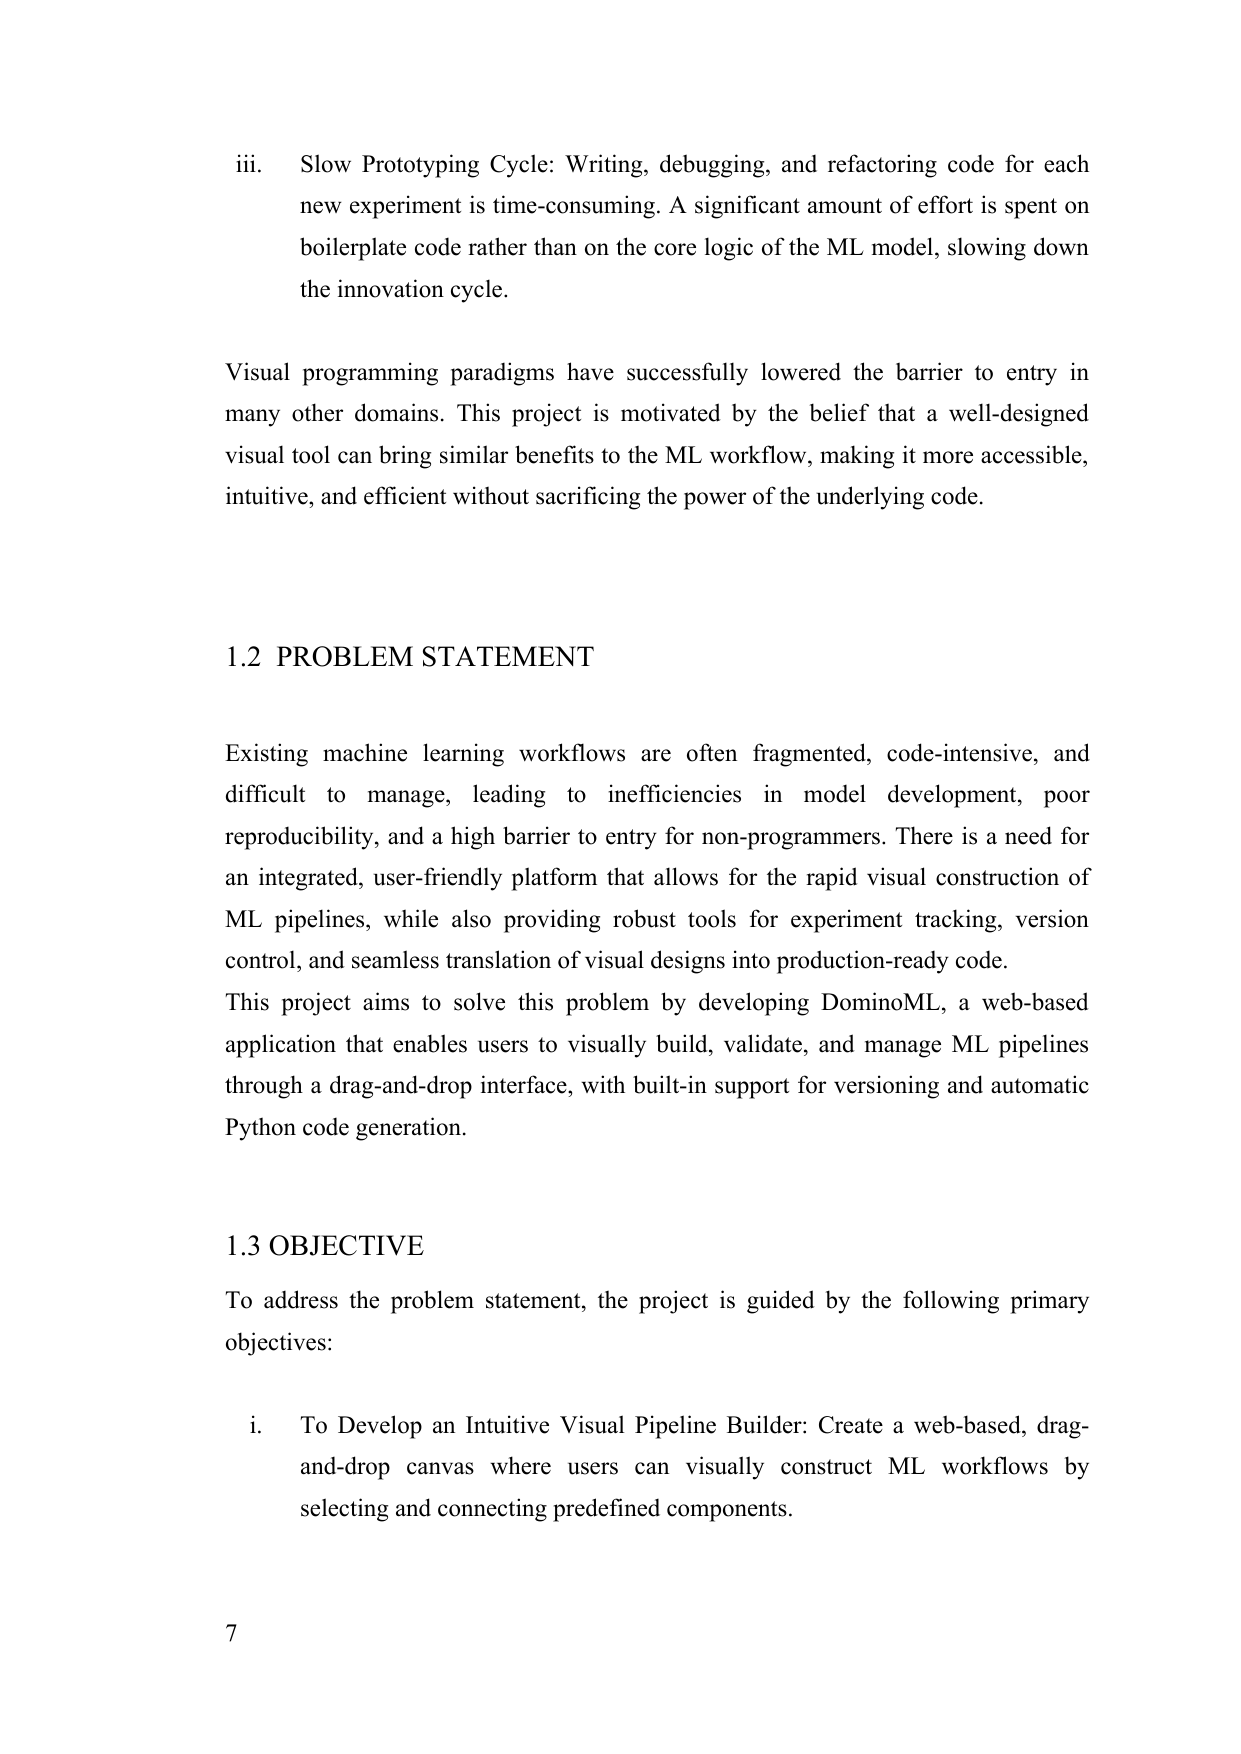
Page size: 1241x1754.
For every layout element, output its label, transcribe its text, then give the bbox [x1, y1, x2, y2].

list To Develop an Intuitive Visual Pipeline Builder: Create a web-based, drag-and-drop canvas where users can visually construct ML workflows by selecting and connecting predefined components. [262, 1411, 1090, 1522]
text Visual programming paradigms have successfully lowered the barrier to entry in many other domains. This project is motivated by the belief that a well-designed visual tool can bring similar benefits to the ML workflow, making it more accessible, intuitive, and efficient without sacrificing the power of the underlying code. [225, 358, 1090, 510]
list Slow Prototyping Cycle: Writing, debugging, and refactoring code for each new experiment is time-consuming. A significant amount of effort is spent on boilerplate code rather than on the core logic of the ML model, slowing down the innovation cycle. [262, 150, 1090, 302]
text Existing machine learning workflows are often fragmented, code-intensive, and difficult to manage, leading to inefficiencies in model development, poor reproducibility, and a high barrier to entry for non-programmers. There is a need for an integrated, user-friendly platform that allows for the rapid visual construction of ML pipelines, while also providing robust tools for experiment tracking, version control, and seamless translation of visual designs into production-ready code. [225, 739, 1090, 974]
subtitle 1.3 OBJECTIVE [225, 1229, 1090, 1262]
subtitle 1.2 PROBLEM STATEMENT [225, 641, 1090, 673]
text To address the problem statement, the project is guided by the following primary objectives: [225, 1286, 1090, 1355]
text This project aims to solve this problem by developing DominoML, a web-based application that enables users to visually build, validate, and manage ML pipelines through a drag-and-drop interface, with built-in support for versioning and automatic Python code generation. [225, 988, 1090, 1141]
